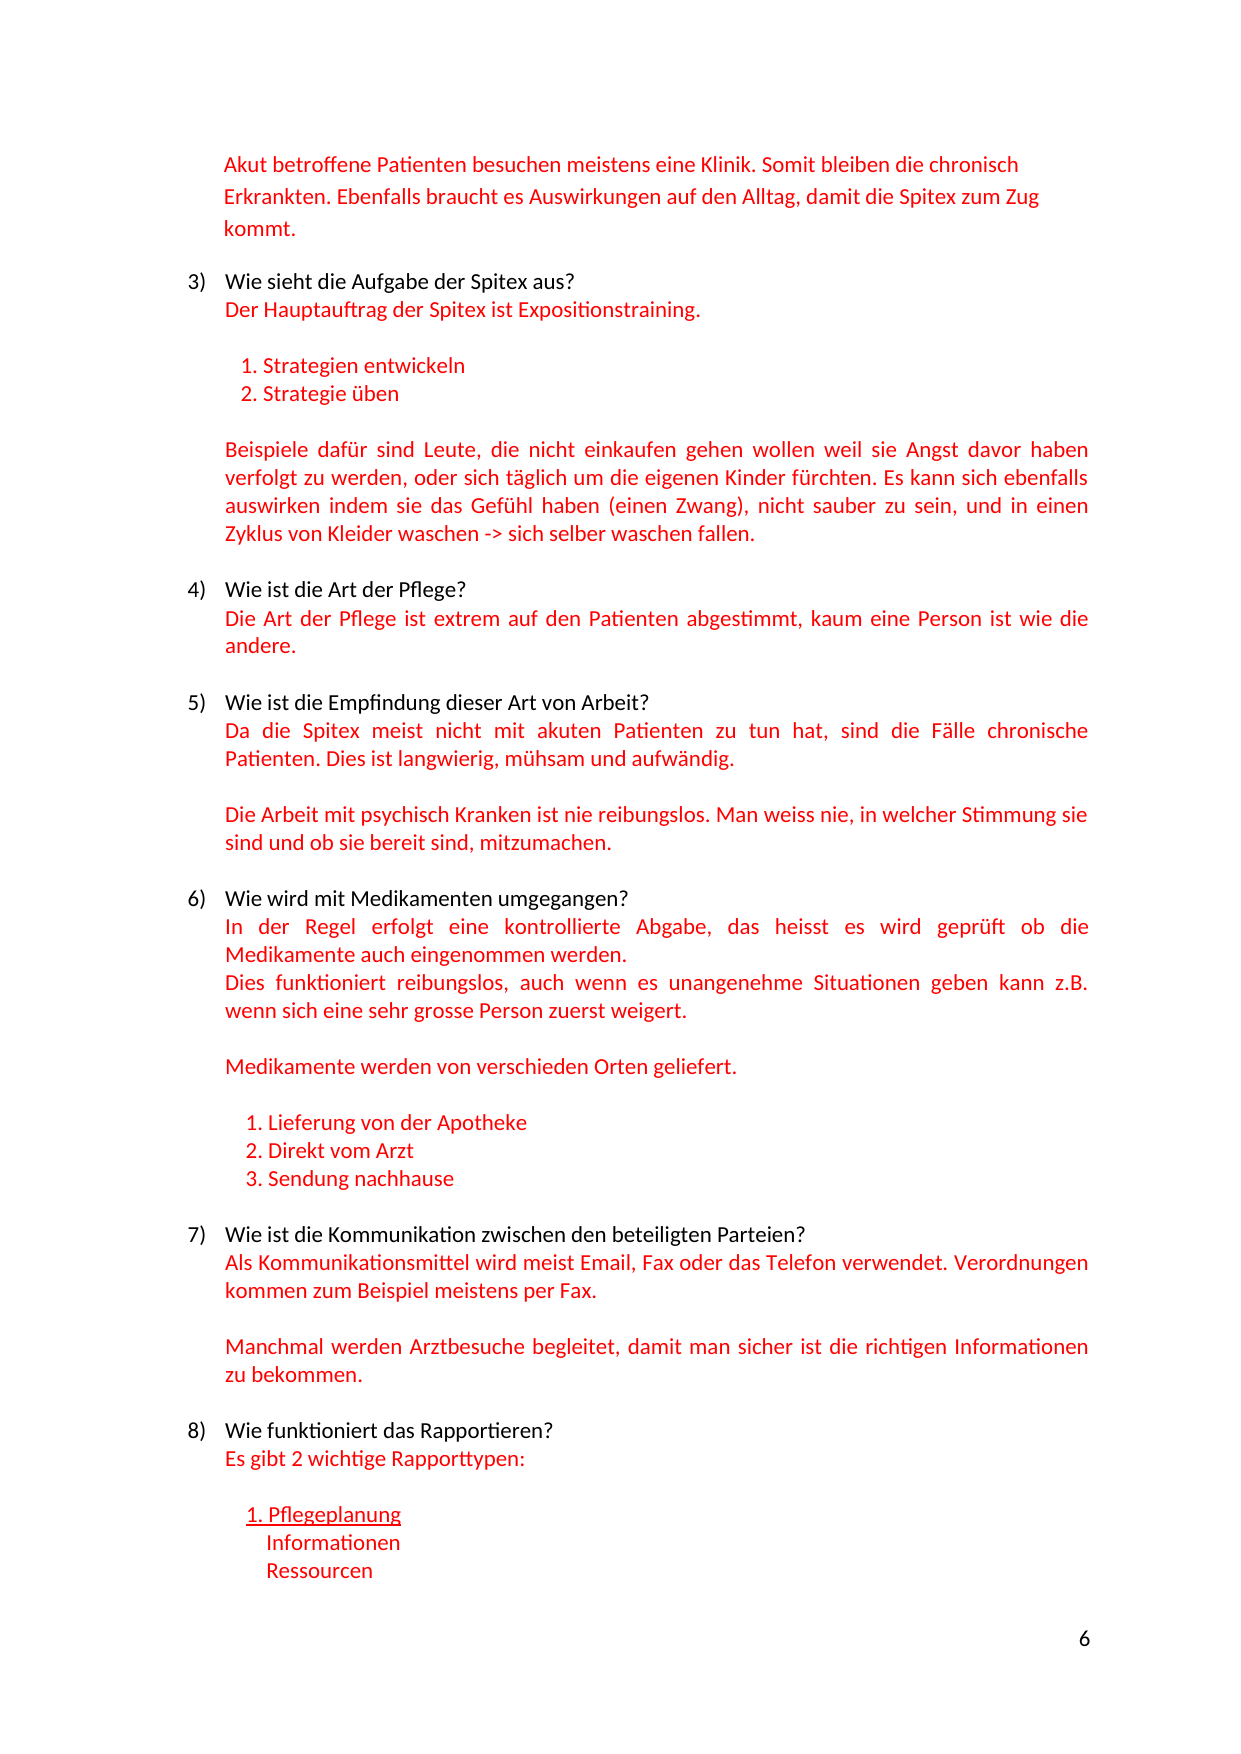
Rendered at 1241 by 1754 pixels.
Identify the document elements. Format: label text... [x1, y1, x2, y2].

list Da die Spitex meist nicht mit akuten Patienten zu tun hat, sind die Fälle chronische Patienten. Dies ist langwierig, mühsam und aufwändig. [225, 716, 1090, 772]
list Die Art der Pflege ist extrem auf den Patienten abgestimmt, kaum eine Person ist wie die andere. [225, 604, 1090, 660]
list 2. Direkt vom Arzt [225, 1136, 1090, 1164]
list Medikamente werden von verschieden Orten geliefert. [225, 1052, 1090, 1080]
list Dies funktioniert reibungslos, auch wenn es unangenehme Situationen geben kann z.B. wenn sich eine sehr grosse Person zuerst weigert. [225, 968, 1090, 1024]
list Wie ist die Art der Pflege? [187, 576, 1090, 604]
list In der Regel erfolgt eine kontrollierte Abgabe, das heisst es wird geprüft ob die Medikamente auch eingenommen werden. [225, 912, 1090, 968]
list 1. Pflegeplanung [225, 1500, 1090, 1528]
list Wie wird mit Medikamenten umgegangen? [187, 884, 1090, 912]
list Manchmal werden Arztbesuche begleitet, damit man sicher ist die richtigen Informationen zu bekommen. [225, 1332, 1090, 1388]
list Wie sieht die Aufgabe der Spitex aus? [187, 267, 1090, 295]
list 3. Sendung nachhause [225, 1164, 1090, 1192]
list Wie ist die Kommunikation zwischen den beteiligten Parteien? [187, 1220, 1090, 1248]
list Beispiele dafür sind Leute, die nicht einkaufen gehen wollen weil sie Angst davor haben verfolgt zu werden, oder sich täglich um die eigenen Kinder fürchten. Es kann sich ebenfalls auswirken indem sie das Gefühl haben (einen Zwang), nicht sauber zu sein, und in einen Zyklus von Kleider waschen -> sich selber waschen fallen. [225, 436, 1090, 548]
list Informationen [225, 1528, 1090, 1556]
list Als Kommunikationsmittel wird meist Email, Fax oder das Telefon verwendet. Verordnungen kommen zum Beispiel meistens per Fax. [225, 1248, 1090, 1304]
list Der Hauptauftrag der Spitex ist Expositionstraining. [225, 295, 1090, 323]
list 1. Lieferung von der Apotheke [225, 1108, 1090, 1136]
list Wie ist die Empfindung dieser Art von Arbeit? [187, 688, 1090, 716]
text Akut betroffene Patienten besuchen meistens eine Klinik. Somit bleiben die chronisch Erkrankten. Ebenfalls braucht es Auswirkungen auf den Alltag, damit die Spitex zum Zug kommt. [224, 150, 1090, 242]
list Wie funktioniert das Rapportieren? [187, 1416, 1090, 1444]
list Die Arbeit mit psychisch Kranken ist nie reibungslos. Man weiss nie, in welcher Stimmung sie sind und ob sie bereit sind, mitzumachen. [225, 800, 1090, 856]
list Ressourcen [225, 1556, 1090, 1584]
list Es gibt 2 wichtige Rapporttypen: [225, 1444, 1090, 1472]
list 1. Strategien entwickeln [225, 351, 1090, 379]
list 2. Strategie üben [225, 379, 1090, 407]
